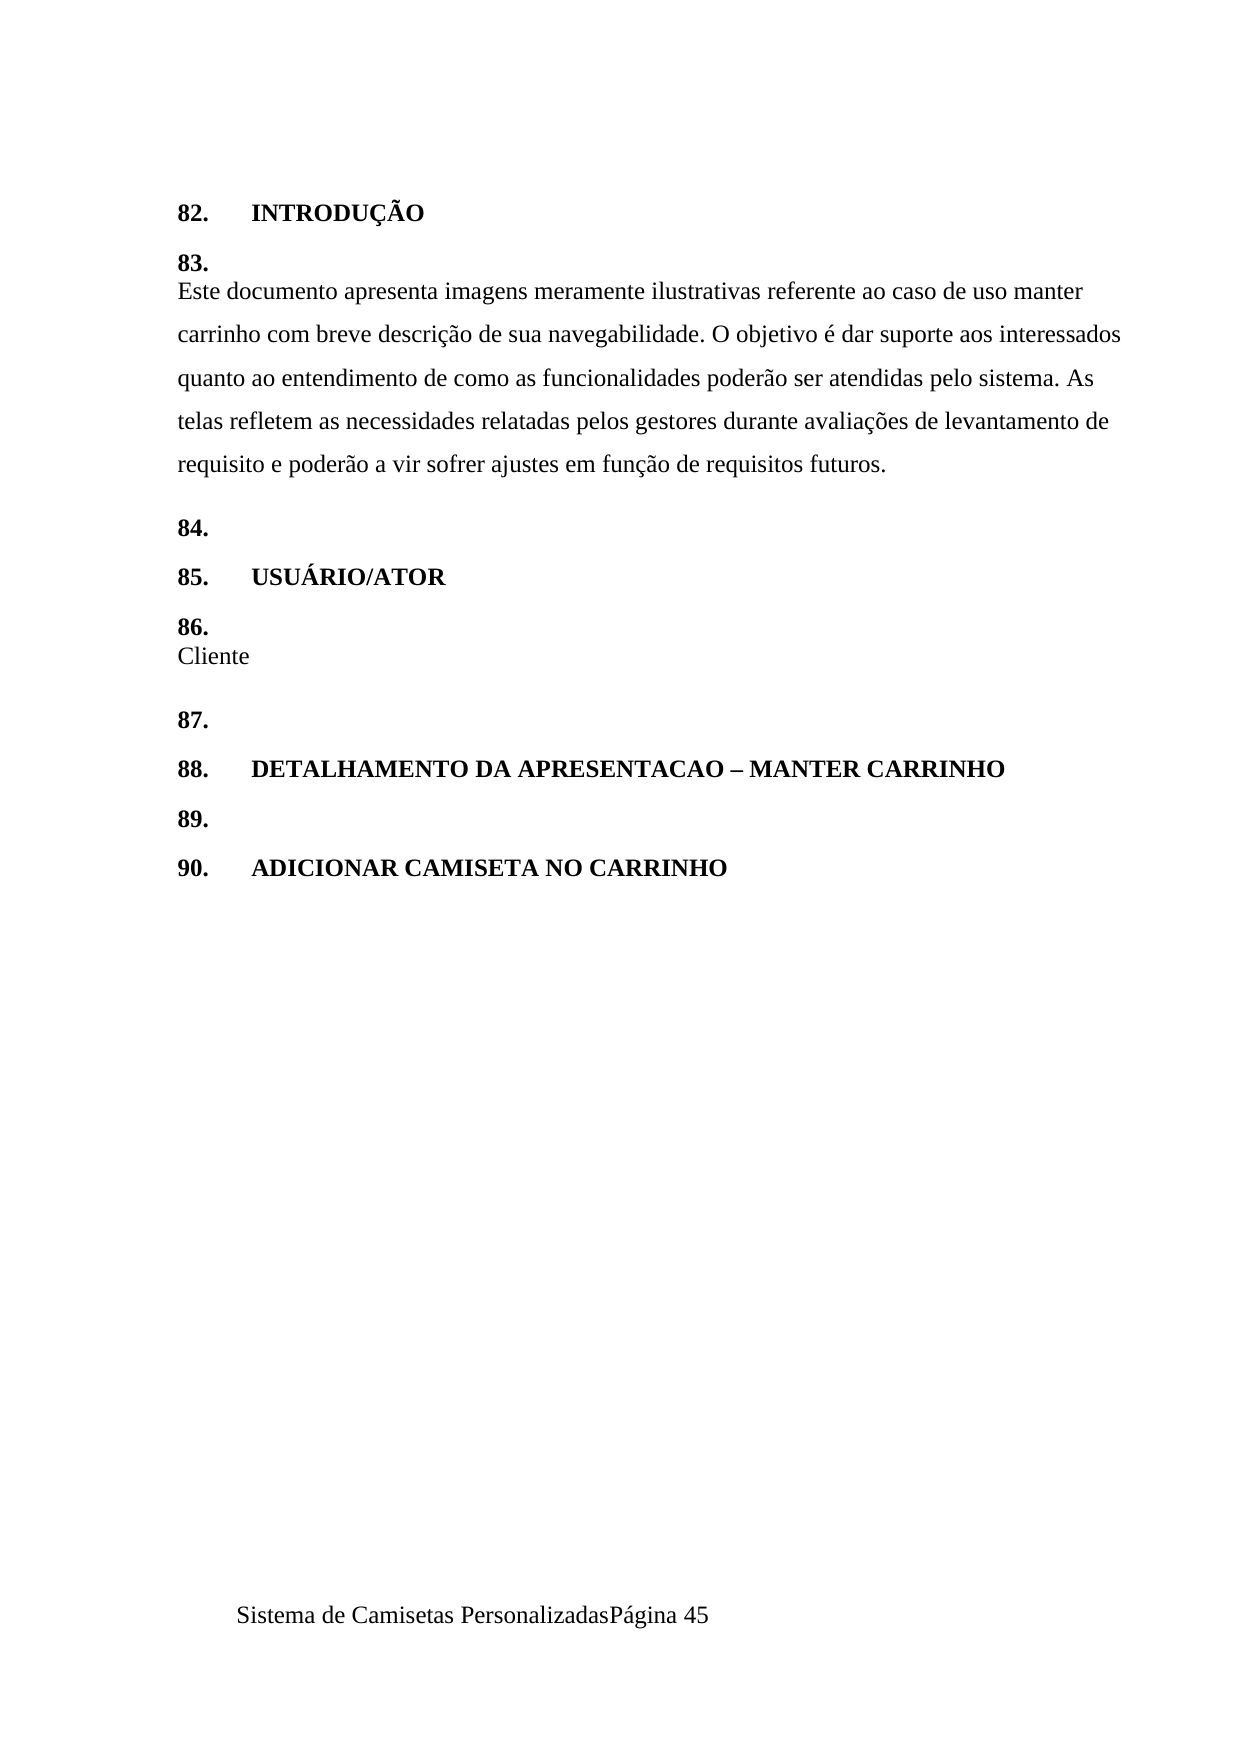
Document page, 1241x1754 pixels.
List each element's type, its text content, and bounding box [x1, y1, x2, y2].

text ADICIONAR CAMISETA NO CARRINHO [177, 853, 1122, 882]
text USUÁRIO/ATOR [177, 562, 1122, 591]
text Este documento apresenta imagens meramente ilustrativas referente ao caso de uso manter carrinho com breve descrição de sua navegabilidade. O objetivo é dar suporte aos interessados quanto ao entendimento de como as funcionalidades poderão ser atendidas pelo sistema. As telas refletem as necessidades relatadas pelos gestores durante avaliações de levantamento de requisito e poderão a vir sofrer ajustes em função de requisitos futuros. [177, 276, 1122, 478]
text INTRODUÇÃO [177, 198, 1122, 227]
text Cliente [177, 641, 1122, 669]
text DETALHAMENTO DA APRESENTACAO – MANTER CARRINHO [177, 754, 1122, 783]
